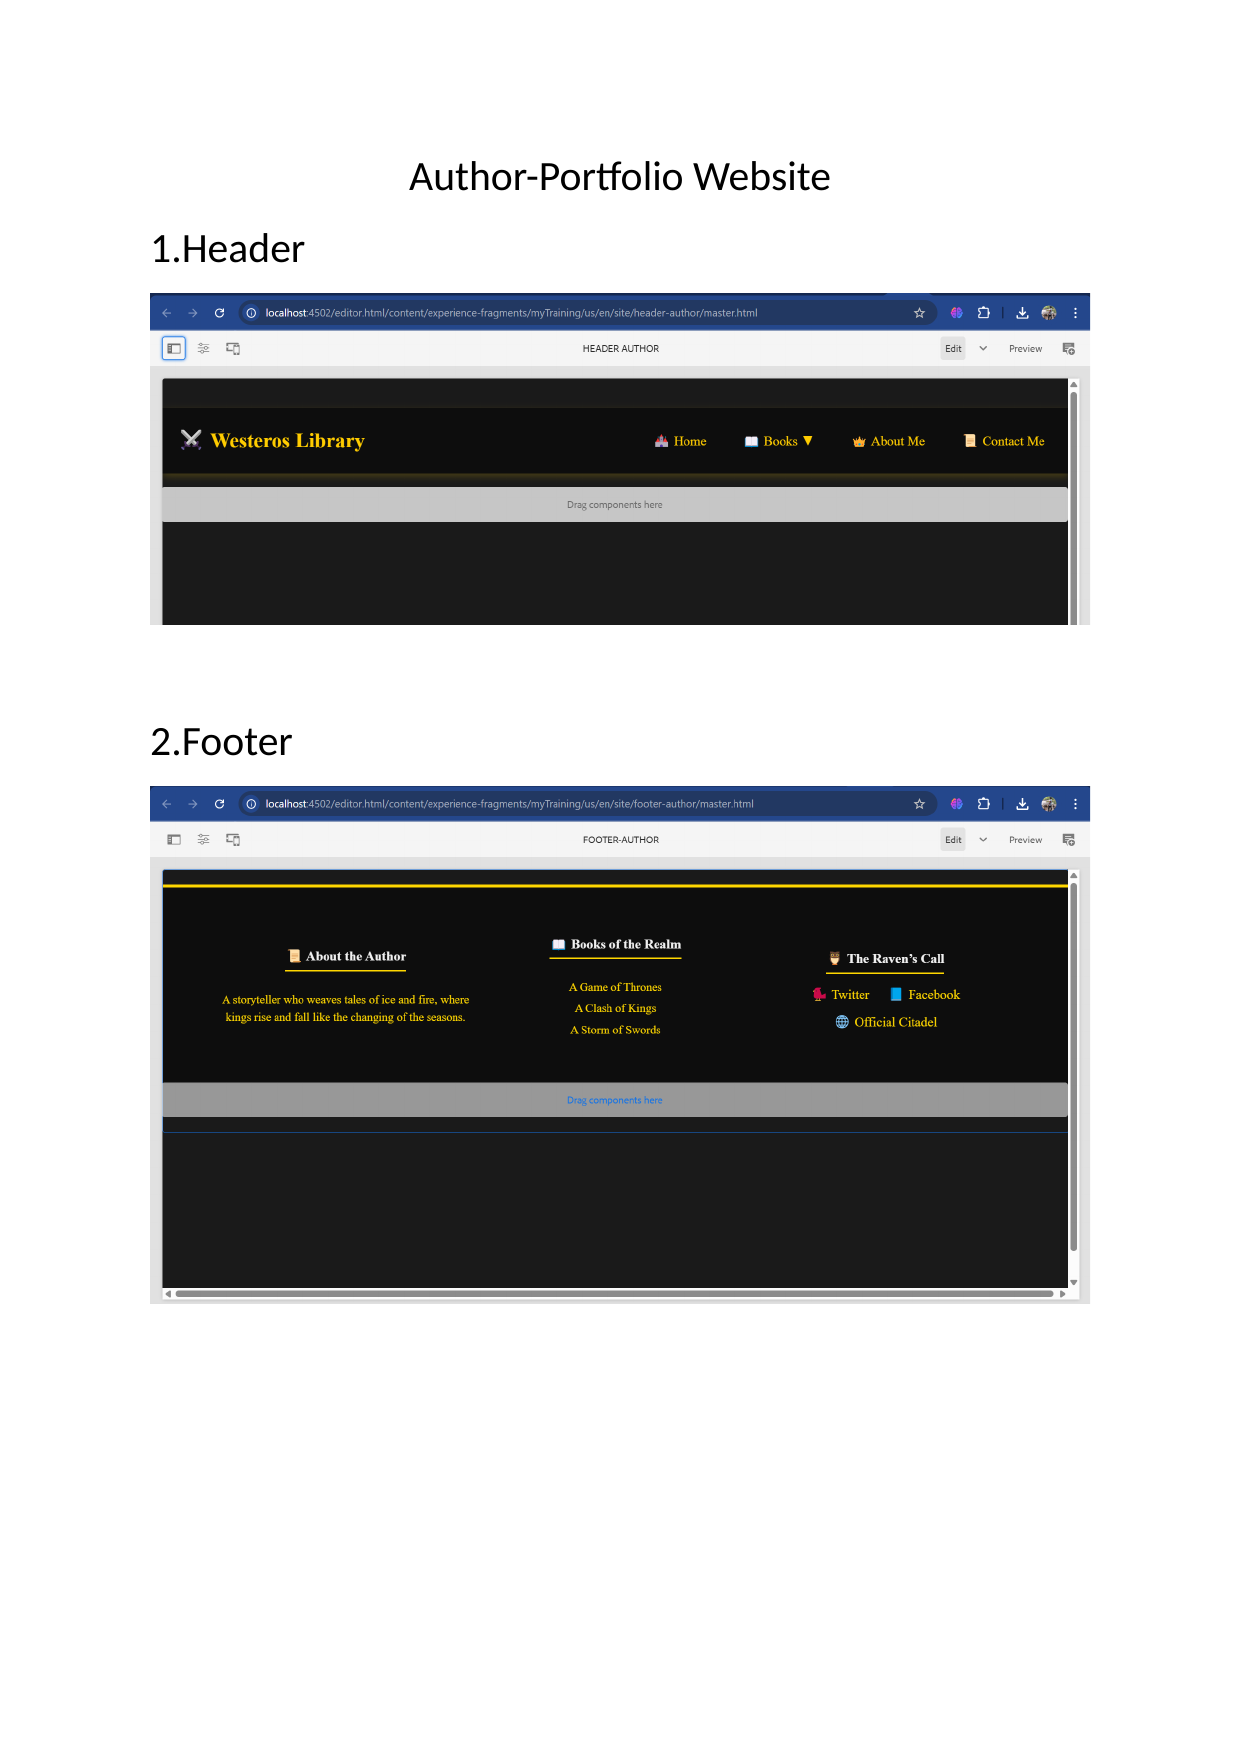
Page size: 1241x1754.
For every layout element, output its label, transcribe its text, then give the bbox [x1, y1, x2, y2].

picture [150, 293, 1091, 625]
text Author-Portfolio Website [150, 150, 1090, 201]
picture [150, 786, 1091, 1304]
text 2.Footer [150, 715, 1090, 766]
text 1.Header [150, 222, 1090, 272]
